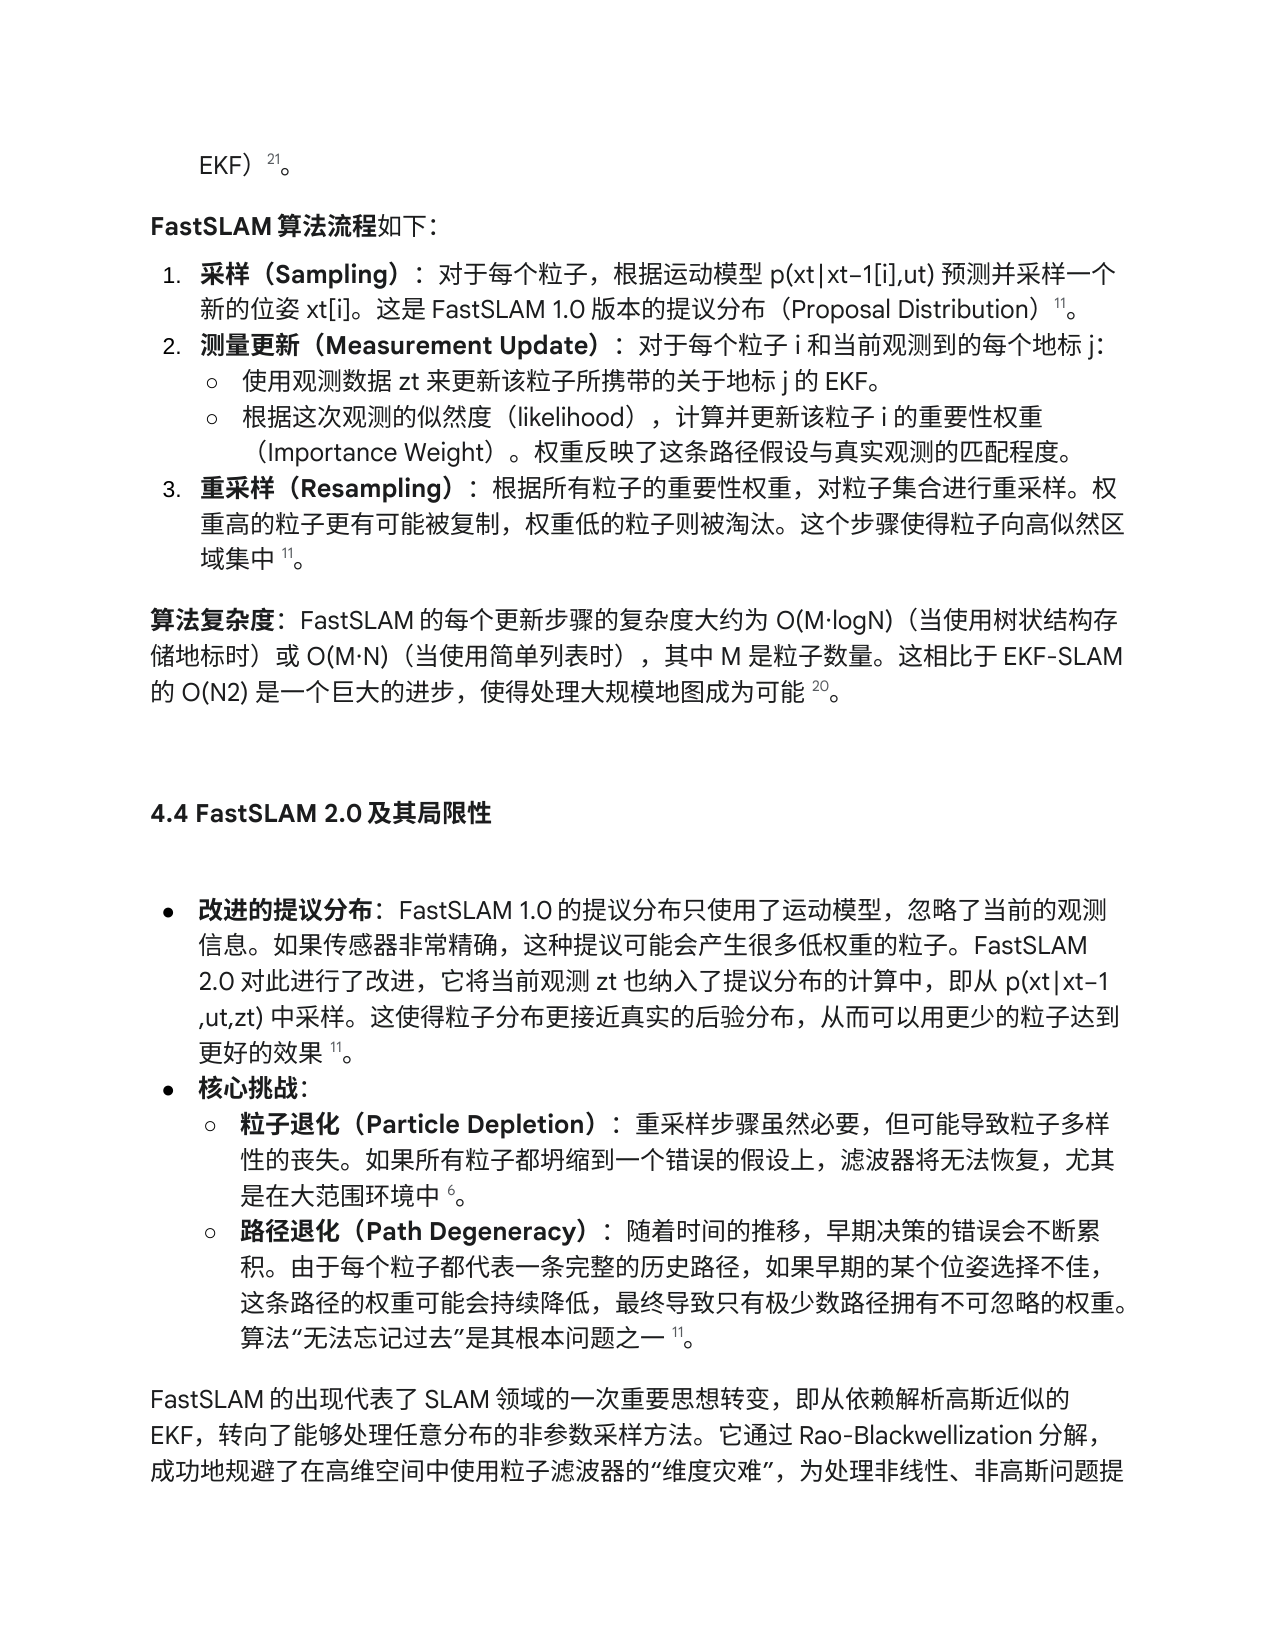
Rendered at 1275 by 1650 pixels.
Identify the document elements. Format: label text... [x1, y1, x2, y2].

list 核心挑战： [161, 1073, 1125, 1105]
list 采样（Sampling）：对于每个粒子，根据运动模型 p(xt​∣xt−1[i]​,ut​) 预测并采样一个新的位姿 xt[i]​。这是FastSLAM 1.0版本的提议分布（Proposal Distribution）11。 [162, 259, 1125, 326]
subtitle 4.4 FastSLAM 2.0及其局限性 [150, 798, 1125, 830]
text 算法复杂度：FastSLAM的每个更新步骤的复杂度大约为 O(M⋅logN)（当使用树状结构存储地标时）或 O(M⋅N)（当使用简单列表时），其中 M 是粒子数量。这相比于EKF-SLAM的 O(N2) 是一个巨大的进步，使得处理大规模地图成为可能 20。 [150, 606, 1125, 708]
text FastSLAM算法流程如下： [150, 211, 1125, 242]
list 改进的提议分布：FastSLAM 1.0的提议分布只使用了运动模型，忽略了当前的观测信息。如果传感器非常精确，这种提议可能会产生很多低权重的粒子。FastSLAM 2.0对此进行了改进，它将当前观测 zt​ 也纳入了提议分布的计算中，即从 p(xt​∣xt−1​,ut​,zt​) 中采样。这使得粒子分布更接近真实的后验分布，从而可以用更少的粒子达到更好的效果 11。 [161, 895, 1125, 1069]
list 路径退化（Path Degeneracy）：随着时间的推移，早期决策的错误会不断累积。由于每个粒子都代表一条完整的历史路径，如果早期的某个位姿选择不佳，这条路径的权重可能会持续降低，最终导致只有极少数路径拥有不可忽略的权重。算法“无法忘记过去”是其根本问题之一 11。 [203, 1216, 1125, 1355]
list 粒子退化（Particle Depletion）：重采样步骤虽然必要，但可能导致粒子多样性的丧失。如果所有粒子都坍缩到一个错误的假设上，滤波器将无法恢复，尤其是在大范围环境中 6。 [203, 1109, 1125, 1212]
list 根据这次观测的似然度（likelihood），计算并更新该粒子 i 的重要性权重（Importance Weight）。权重反映了这条路径假设与真实观测的匹配程度。 [205, 402, 1125, 469]
list 重采样（Resampling）：根据所有粒子的重要性权重，对粒子集合进行重采样。权重高的粒子更有可能被复制，权重低的粒子则被淘汰。这个步骤使得粒子向高似然区域集中 11。 [162, 473, 1125, 576]
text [150, 1384, 1125, 1487]
list 使用观测数据 zt​ 来更新该粒子所携带的关于地标 j 的EKF。 [205, 366, 1125, 397]
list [161, 150, 1125, 181]
list 测量更新（Measurement Update）：对于每个粒子 i 和当前观测到的每个地标 j： [162, 330, 1125, 362]
